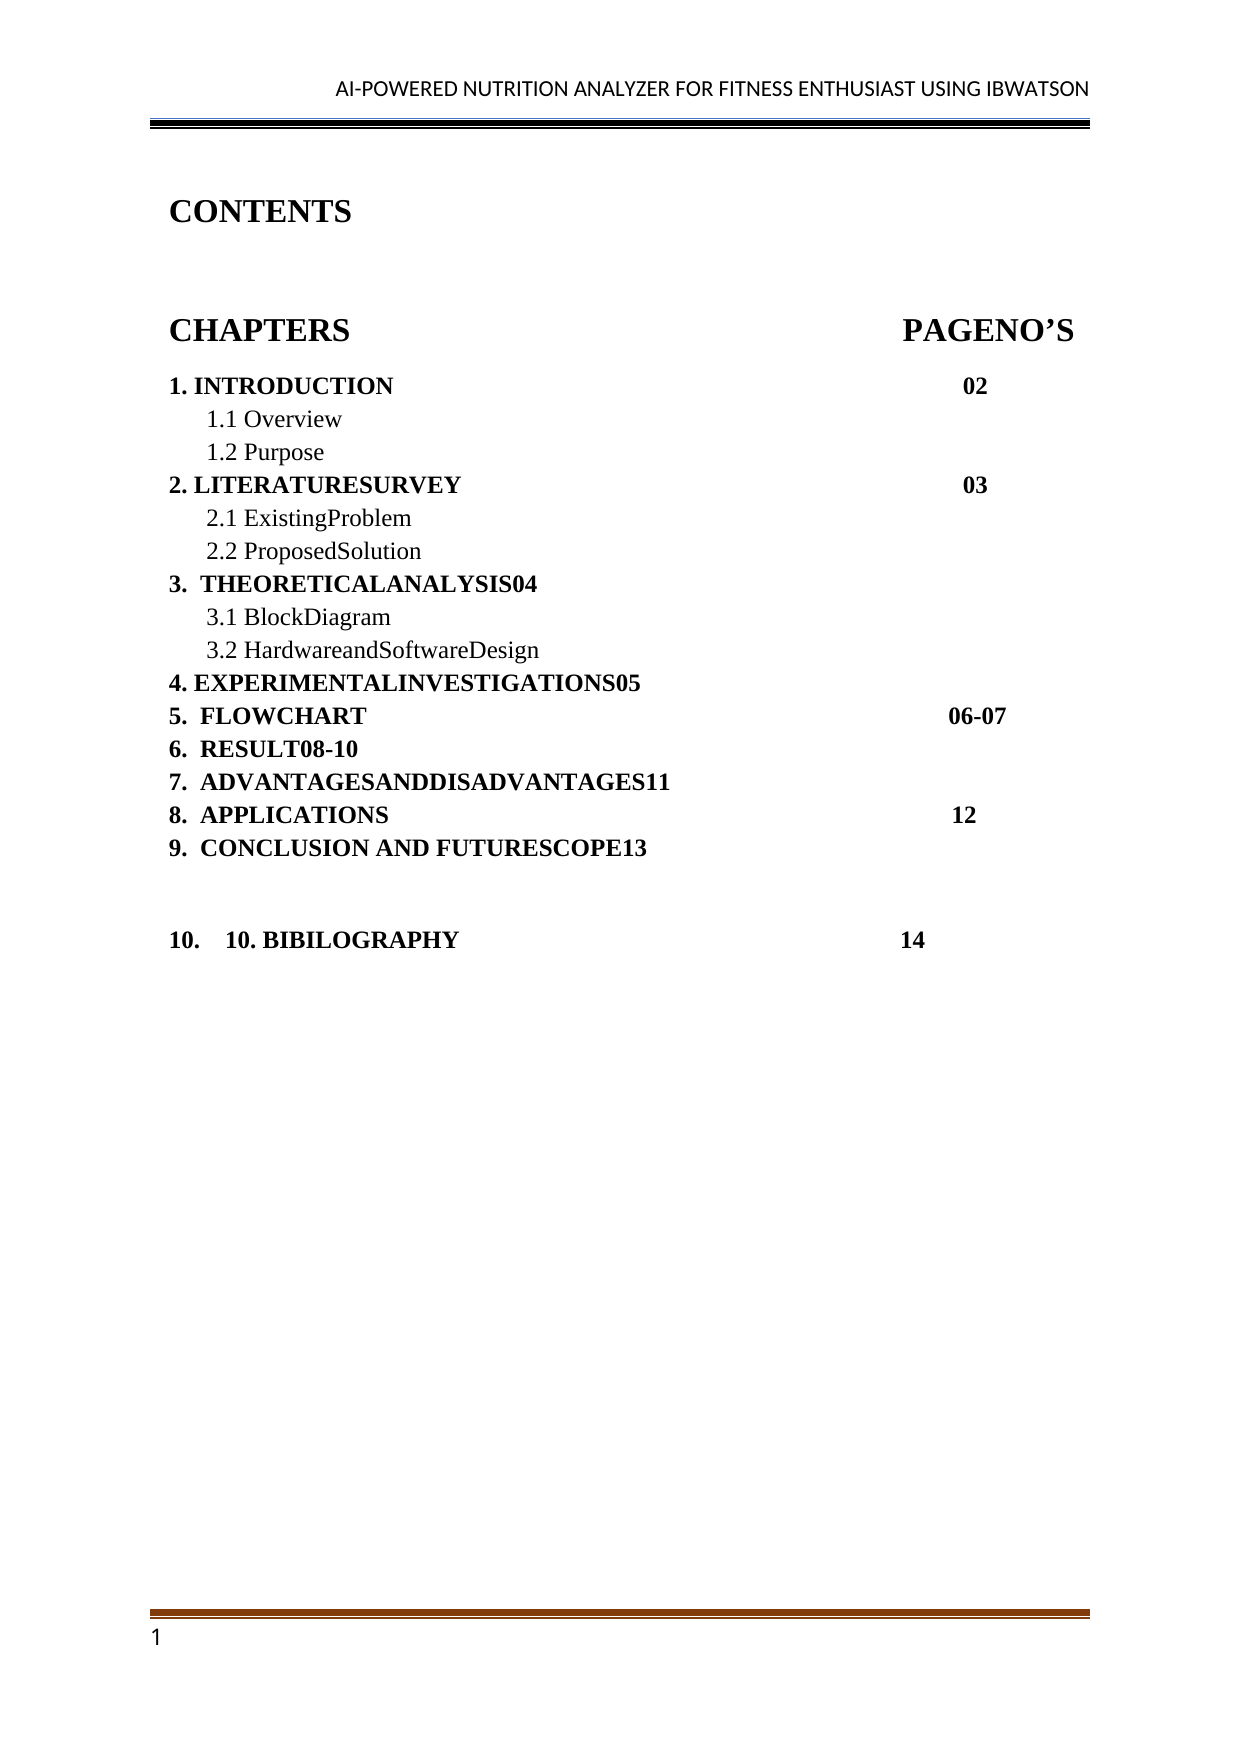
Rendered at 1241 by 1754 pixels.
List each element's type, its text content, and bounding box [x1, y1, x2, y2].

list 10. BIBILOGRAPHY 14 [169, 925, 1090, 953]
list HardwareandSoftwareDesign [206, 635, 1090, 664]
text CONTENTS [169, 191, 1090, 230]
list THEORETICALANALYSIS04 [169, 569, 1090, 598]
list Purpose [206, 437, 1090, 466]
list INTRODUCTION 02 [169, 371, 1090, 399]
list LITERATURESURVEY 03 [169, 470, 1090, 499]
list BlockDiagram [206, 602, 1090, 631]
list APPLICATIONS 12 [169, 800, 1090, 829]
list EXPERIMENTALINVESTIGATIONS05 [169, 668, 1090, 697]
list ADVANTAGESANDDISADVANTAGES11 [169, 767, 1090, 796]
list Overview [206, 404, 1090, 433]
list ProposedSolution [206, 536, 1090, 565]
text CHAPTERS PAGENO’S [169, 310, 1090, 348]
list FLOWCHART 06-07 [169, 701, 1090, 730]
list RESULT08-10 [169, 734, 1090, 763]
list CONCLUSION AND FUTURESCOPE13 [169, 833, 1090, 862]
list ExistingProblem [206, 503, 1090, 532]
